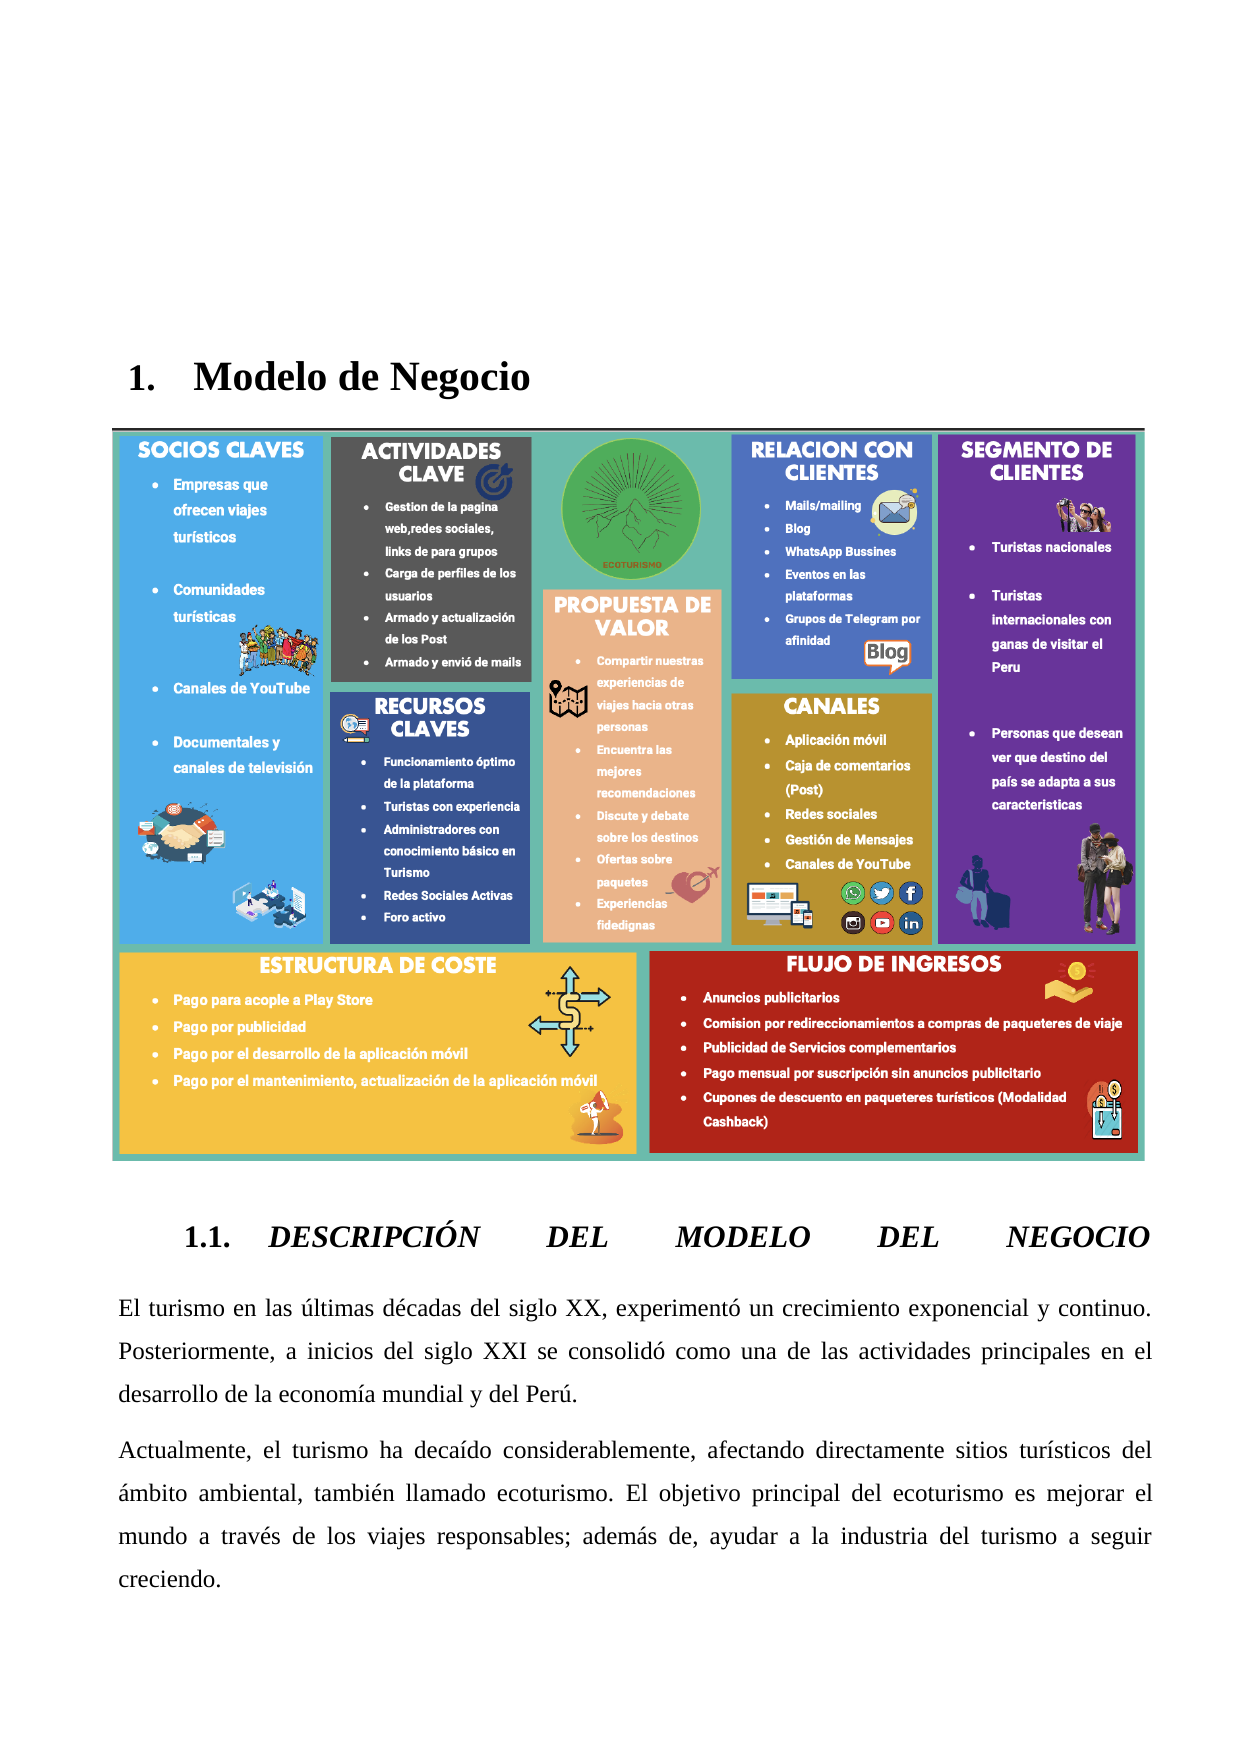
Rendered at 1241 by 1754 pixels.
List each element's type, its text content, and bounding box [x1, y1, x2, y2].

list Modelo de Negocio [156, 351, 1153, 399]
list DESCRIPCIÓN DEL MODELO DEL NEGOCIO [231, 1218, 1153, 1281]
text El turismo en las últimas décadas del siglo XX, experimentó un crecimiento exponencial y continuo. Posteriormente, a inicios del siglo XXI se consolidó como una de las actividades principales en el desarrollo de la economía mundial y del Perú. [118, 1293, 1153, 1408]
text Actualmente, el turismo ha decaído considerablemente, afectando directamente sitios turísticos del ámbito ambiental, también llamado ecoturismo. El objetivo principal del ecoturismo es mejorar el mundo a través de los viajes responsables; además de, ayudar a la industria del turismo a seguir creciendo. [118, 1550, 1153, 1593]
text Actualmente, el turismo ha decaído considerablemente, afectando directamente sitios turísticos del ámbito ambiental, también llamado ecoturismo. El objetivo principal del ecoturismo es mejorar el mundo a través de los viajes responsables; además de, ayudar a la industria del turismo a seguir creciendo. [118, 1435, 1153, 1521]
picture [111, 428, 1144, 1159]
